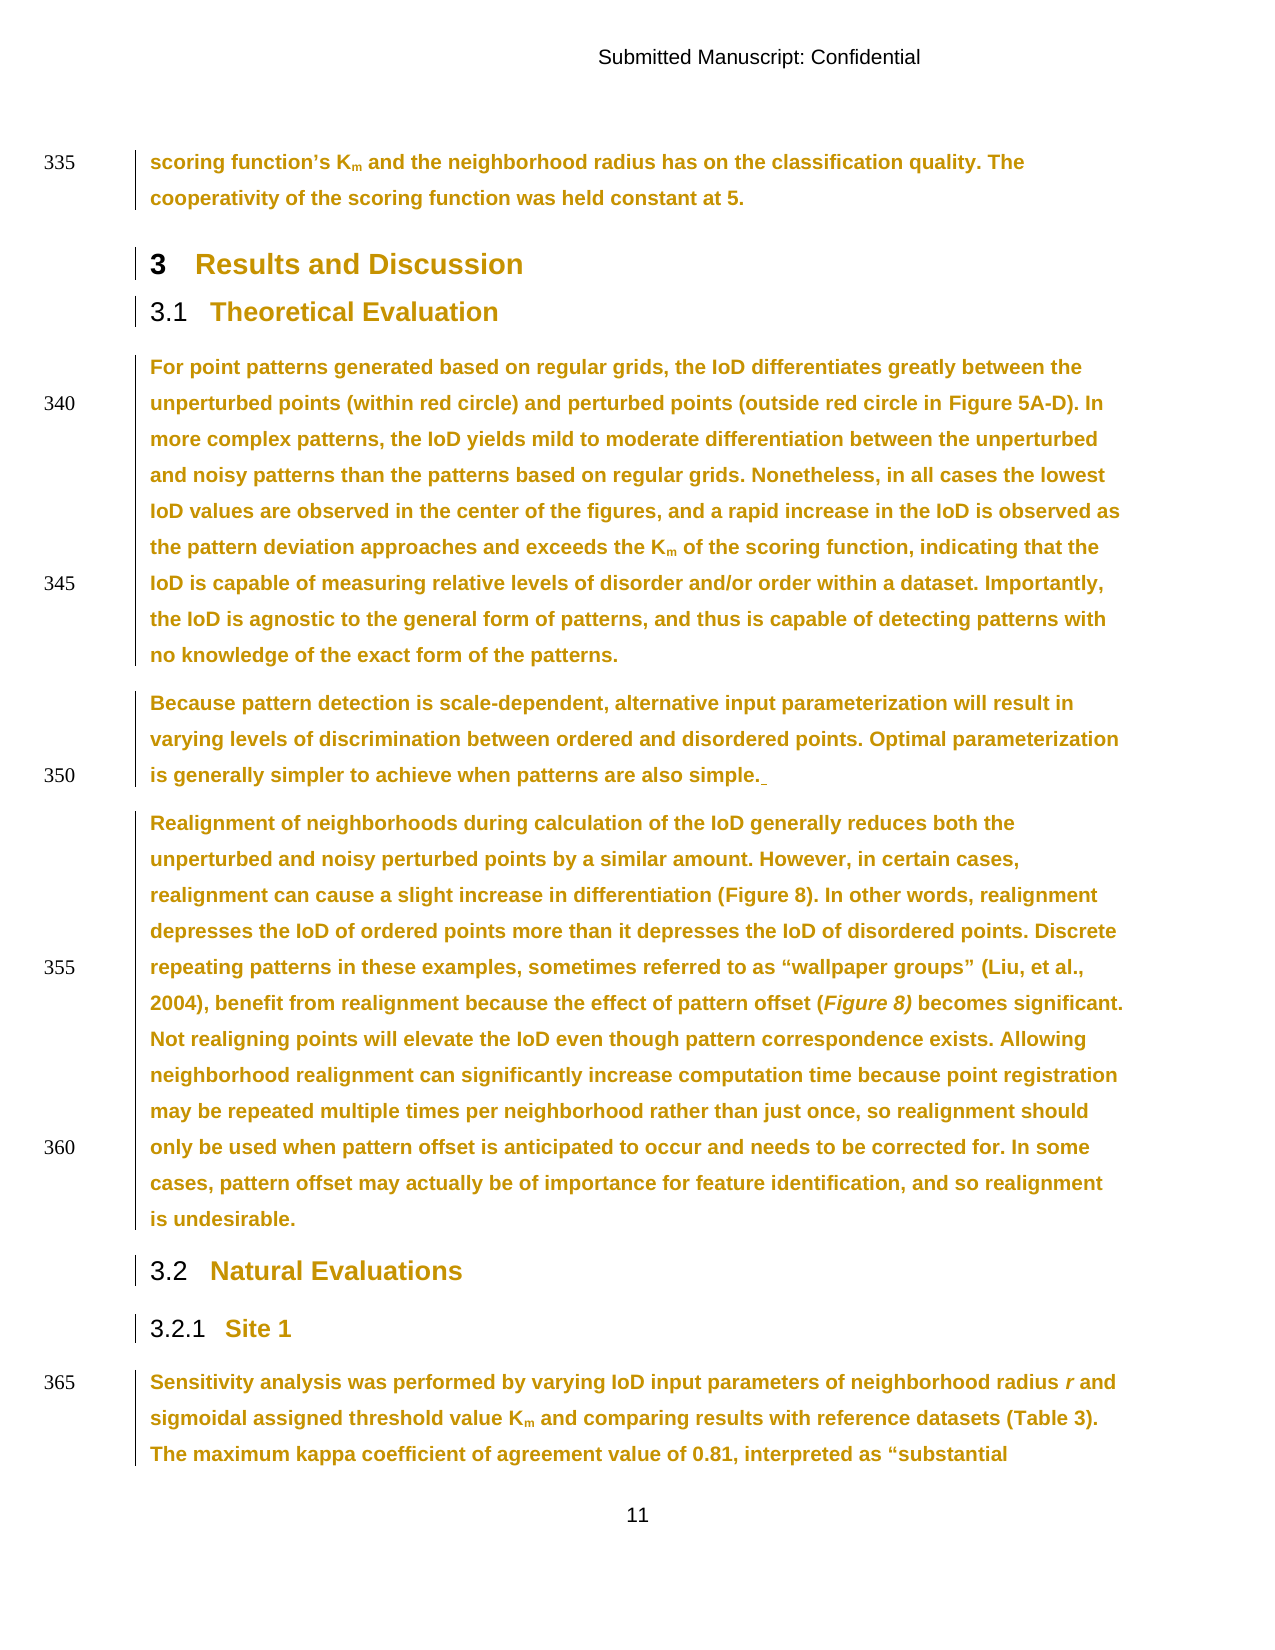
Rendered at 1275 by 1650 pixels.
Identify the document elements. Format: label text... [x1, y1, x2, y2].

subtitle Theoretical Evaluation [150, 296, 1125, 327]
subtitle Results and Discussion [150, 247, 1125, 280]
text Because pattern detection is scale-dependent, alternative input parameterization will result in varying levels of discrimination between ordered and disordered points. Optimal parameterization is generally simpler to achieve when patterns are also simple. [150, 691, 1125, 787]
subtitle Site 1 [150, 1314, 1125, 1343]
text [150, 1370, 1125, 1466]
text Realignment of neighborhoods during calculation of the IoD generally reduces both the unperturbed and noisy perturbed points by a similar amount. However, in certain cases, realignment can cause a slight increase in differentiation (Figure 8). In other words, realignment depresses the IoD of ordered points more than it depresses the IoD of disordered points. Discrete repeating patterns in these examples, sometimes referred to as “wallpaper groups” , benefit from realignment because the effect of pattern offset (Figure 8) becomes significant. Not realigning points will elevate the IoD even though pattern correspondence exists. Allowing neighborhood realignment can significantly increase computation time because point registration may be repeated multiple times per neighborhood rather than just once, so realignment should only be used when pattern offset is anticipated to occur and needs to be corrected for. In some cases, pattern offset may actually be of importance for feature identification, and so realignment is undesirable. [150, 811, 1125, 1230]
subtitle Natural Evaluations [150, 1255, 1125, 1286]
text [150, 150, 1125, 210]
text For point patterns generated based on regular grids, the IoD differentiates greatly between the unperturbed points (within red circle) and perturbed points (outside red circle in Figure 5A-D). In more complex patterns, the IoD yields mild to moderate differentiation between the unperturbed and noisy patterns than the patterns based on regular grids. Nonetheless, in all cases the lowest IoD values are observed in the center of the figures, and a rapid increase in the IoD is observed as the pattern deviation approaches and exceeds the Km of the scoring function, indicating that the IoD is capable of measuring relative levels of disorder and/or order within a dataset. Importantly, the IoD is agnostic to the general form of patterns, and thus is capable of detecting patterns with no knowledge of the exact form of the patterns. [150, 355, 1125, 666]
